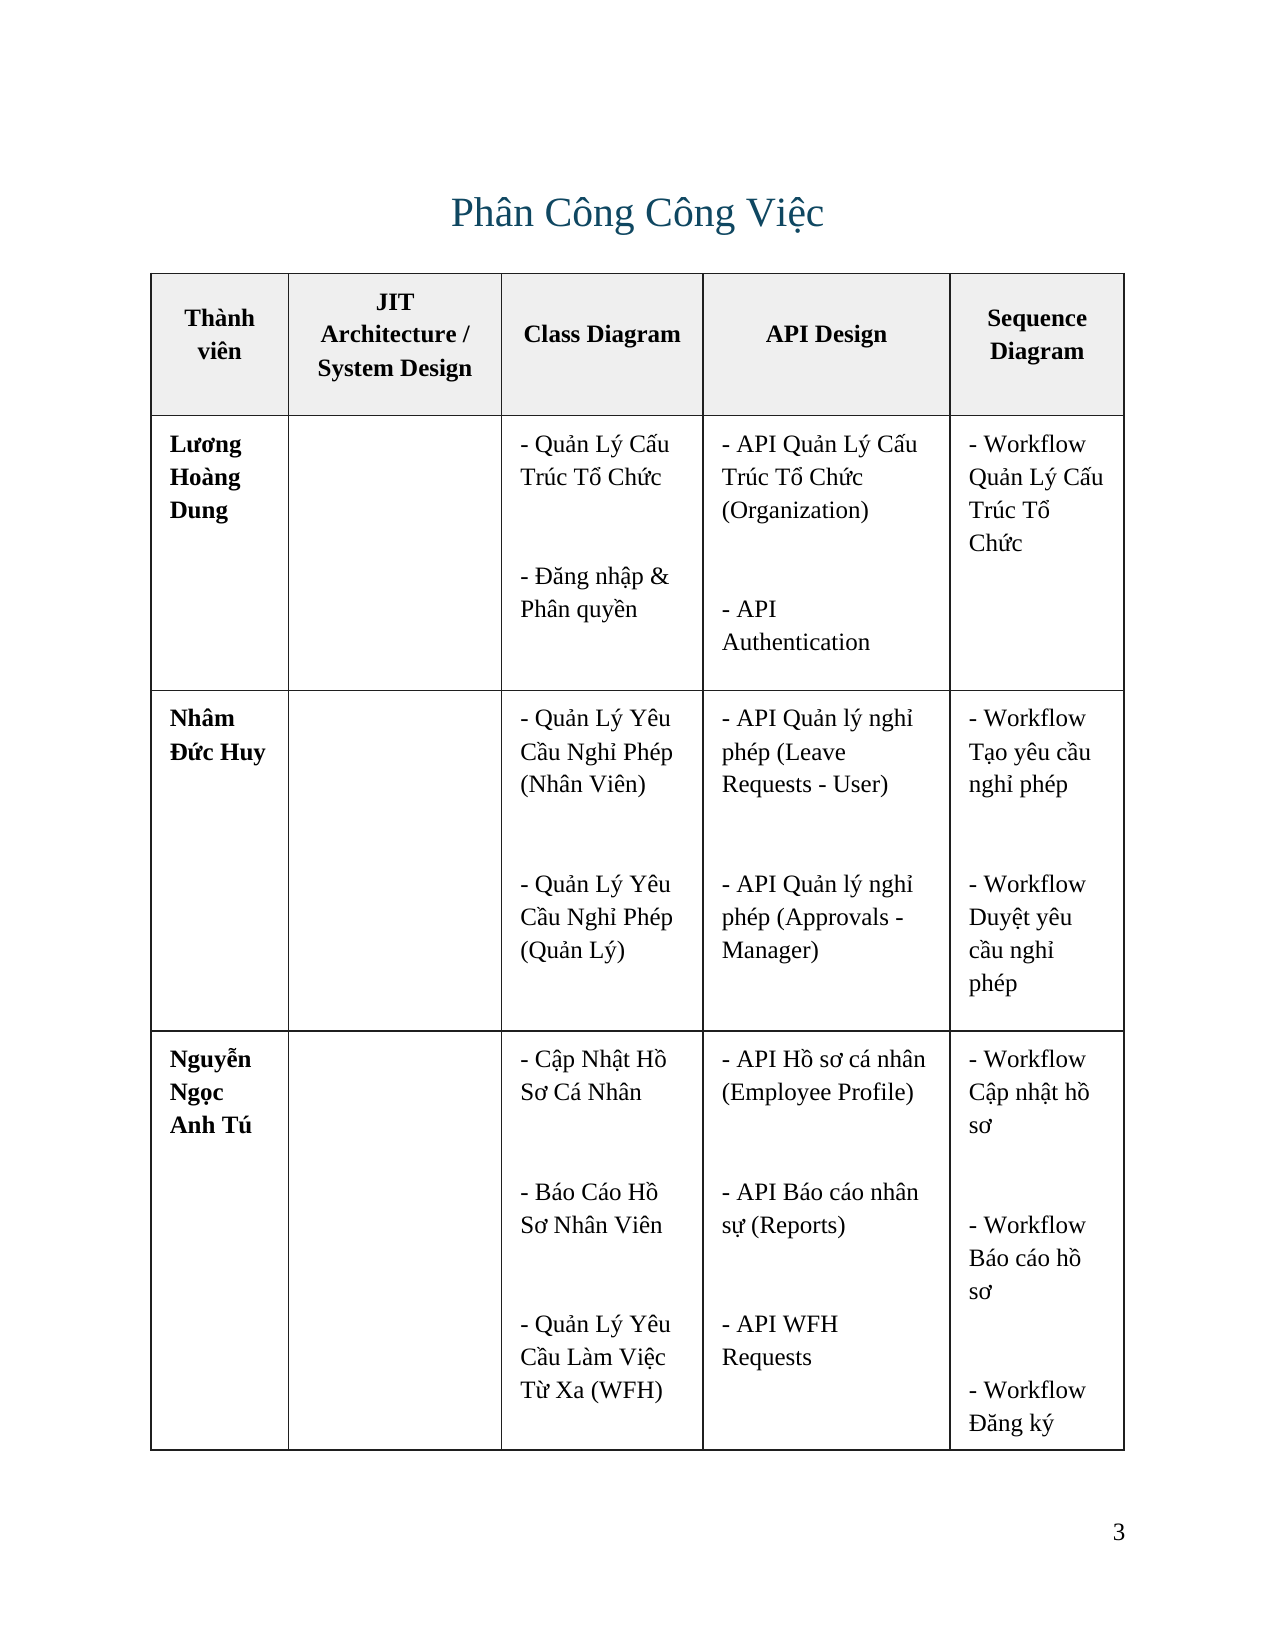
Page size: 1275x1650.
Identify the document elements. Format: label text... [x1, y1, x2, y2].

table_cell Nhâm Đức Huy [152, 691, 288, 1030]
subtitle Phân Công Công Việc [150, 187, 1125, 235]
table_cell - Quản Lý Yêu Cầu Nghỉ Phép (Nhân Viên) - Quản Lý Yêu Cầu Nghỉ Phép (Quản Lý) [502, 691, 702, 1030]
table_cell Nguyễn Ngọc Anh Tú [152, 1032, 288, 1449]
table_header API Design [704, 274, 949, 415]
table_header Class Diagram [502, 274, 702, 415]
table_cell Lương Hoàng Dung [152, 416, 288, 689]
table_cell - Quản Lý Cấu Trúc Tổ Chức - Đăng nhập & Phân quyền [502, 416, 702, 689]
table_cell [289, 1032, 501, 1449]
table_header Thành viên [152, 274, 288, 415]
table_cell - Workflow Quản Lý Cấu Trúc Tổ Chức [951, 416, 1123, 689]
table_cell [502, 1032, 702, 1449]
table_header Sequence Diagram [951, 274, 1123, 415]
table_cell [704, 1032, 949, 1449]
table_cell - API Quản lý nghỉ phép (Leave Requests - User) - API Quản lý nghỉ phép (Approvals - Manager) [704, 691, 949, 1030]
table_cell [951, 1032, 1123, 1449]
table_header JIT Architecture / System Design [289, 274, 501, 415]
table_cell - Workflow Tạo yêu cầu nghỉ phép - Workflow Duyệt yêu cầu nghỉ phép [951, 691, 1123, 1030]
table_cell [289, 691, 501, 1030]
table_cell [289, 416, 501, 689]
table_cell - API Quản Lý Cấu Trúc Tổ Chức (Organization) - API Authentication [704, 416, 949, 689]
